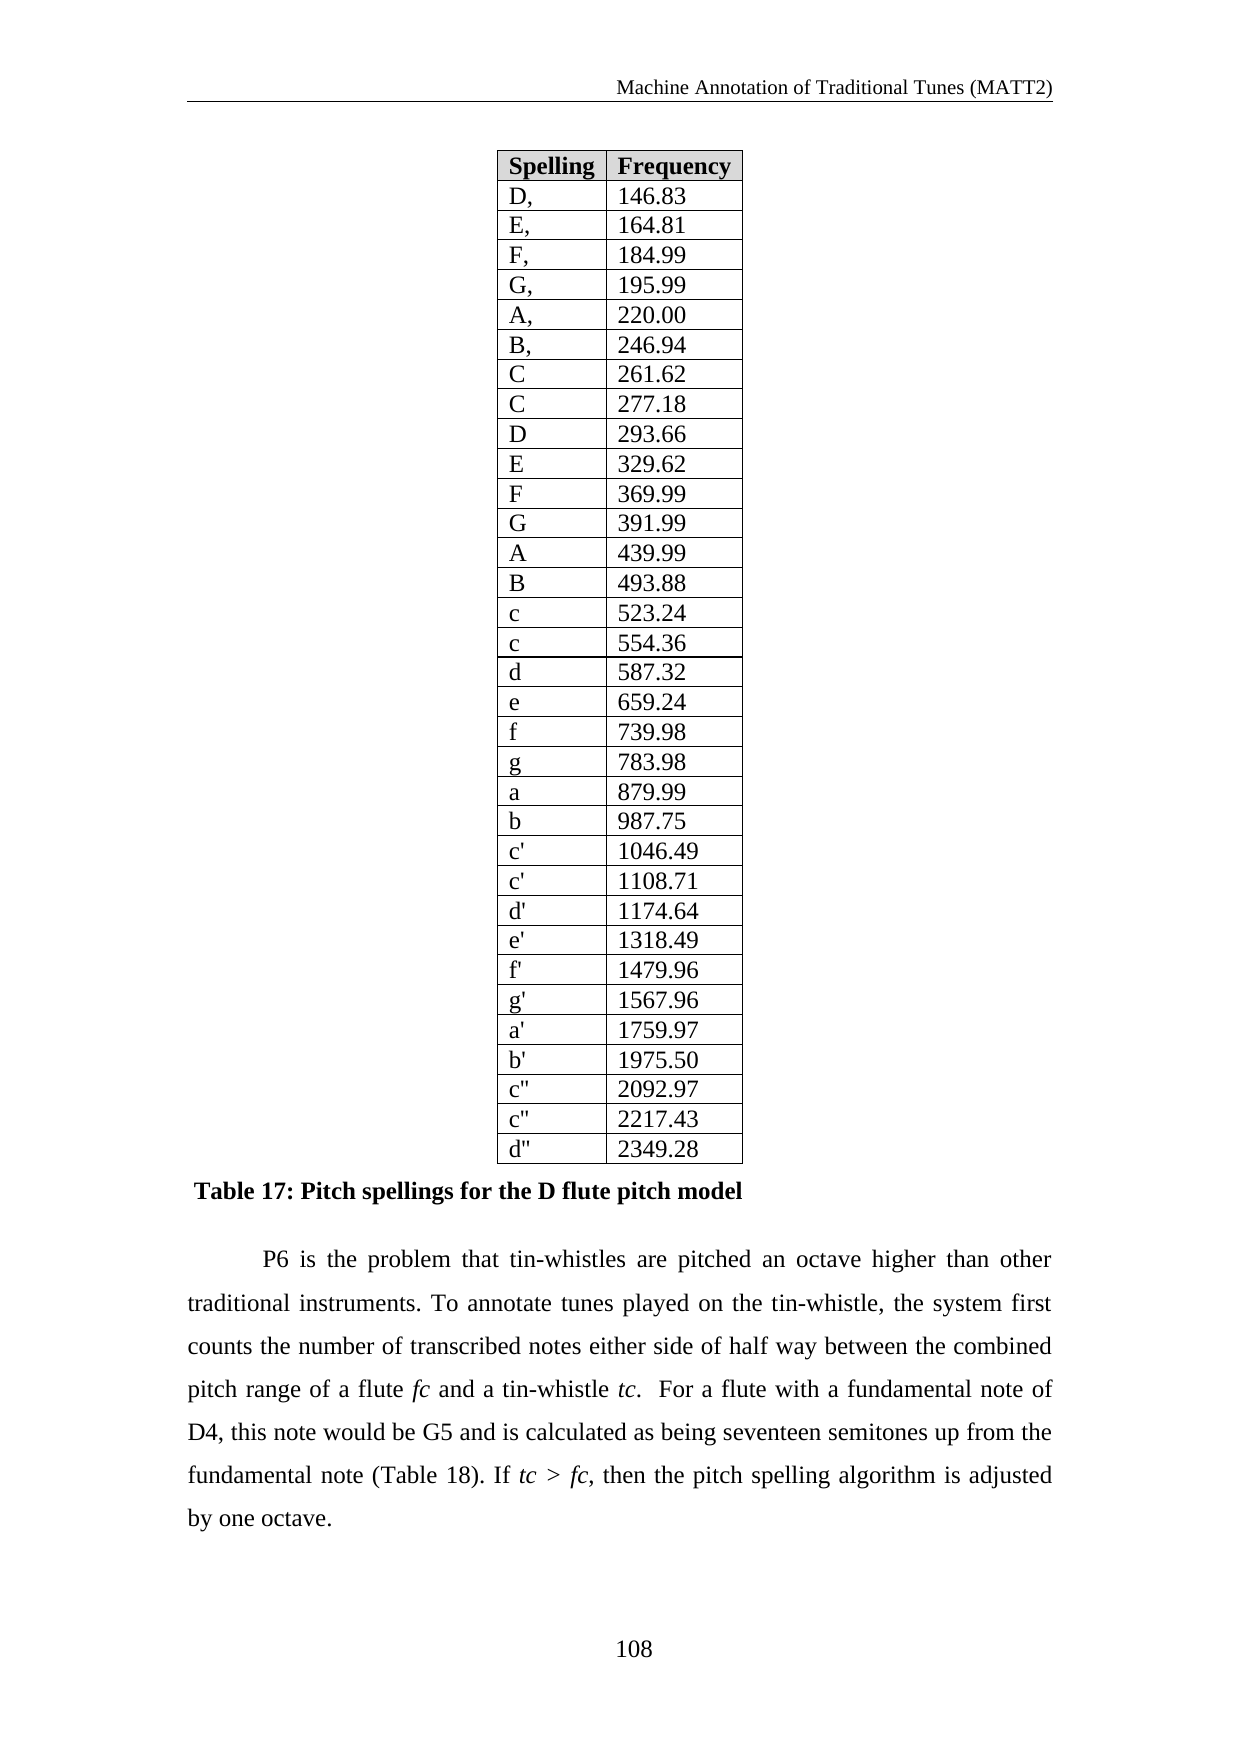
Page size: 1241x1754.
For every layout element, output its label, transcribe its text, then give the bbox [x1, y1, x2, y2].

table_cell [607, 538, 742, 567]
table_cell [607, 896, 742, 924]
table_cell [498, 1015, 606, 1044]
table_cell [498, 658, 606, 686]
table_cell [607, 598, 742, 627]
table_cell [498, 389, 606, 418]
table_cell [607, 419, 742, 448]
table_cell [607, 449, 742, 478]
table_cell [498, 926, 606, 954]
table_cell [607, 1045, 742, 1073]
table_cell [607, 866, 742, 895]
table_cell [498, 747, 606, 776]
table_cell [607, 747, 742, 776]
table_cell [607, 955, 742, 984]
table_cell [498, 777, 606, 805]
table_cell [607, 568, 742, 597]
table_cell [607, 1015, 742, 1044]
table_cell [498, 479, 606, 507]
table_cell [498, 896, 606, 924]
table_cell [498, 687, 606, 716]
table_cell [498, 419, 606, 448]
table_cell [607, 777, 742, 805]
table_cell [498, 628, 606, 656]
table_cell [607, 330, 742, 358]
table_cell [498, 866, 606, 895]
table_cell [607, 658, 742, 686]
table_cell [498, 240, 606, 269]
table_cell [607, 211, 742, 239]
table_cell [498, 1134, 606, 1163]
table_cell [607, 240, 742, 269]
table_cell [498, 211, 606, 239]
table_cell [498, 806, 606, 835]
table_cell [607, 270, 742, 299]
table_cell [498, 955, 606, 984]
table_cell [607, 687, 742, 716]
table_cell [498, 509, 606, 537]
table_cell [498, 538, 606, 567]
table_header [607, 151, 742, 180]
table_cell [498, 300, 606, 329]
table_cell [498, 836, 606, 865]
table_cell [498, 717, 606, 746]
text P6 is the problem that tin-whistles are pitched an octave higher than other traditional instruments. To annotate tunes played on the tin-whistle, the system first counts the number of transcribed notes either side of half way between the combined pitch range of a flute fc and a tin-whistle tc. For a flute with a fundamental note of D4, this note would be G5 and is calculated as being seventeen semitones up from the fundamental note (Table 18). If tc > fc, then the pitch spelling algorithm is adjusted by one octave. [187, 1244, 1053, 1532]
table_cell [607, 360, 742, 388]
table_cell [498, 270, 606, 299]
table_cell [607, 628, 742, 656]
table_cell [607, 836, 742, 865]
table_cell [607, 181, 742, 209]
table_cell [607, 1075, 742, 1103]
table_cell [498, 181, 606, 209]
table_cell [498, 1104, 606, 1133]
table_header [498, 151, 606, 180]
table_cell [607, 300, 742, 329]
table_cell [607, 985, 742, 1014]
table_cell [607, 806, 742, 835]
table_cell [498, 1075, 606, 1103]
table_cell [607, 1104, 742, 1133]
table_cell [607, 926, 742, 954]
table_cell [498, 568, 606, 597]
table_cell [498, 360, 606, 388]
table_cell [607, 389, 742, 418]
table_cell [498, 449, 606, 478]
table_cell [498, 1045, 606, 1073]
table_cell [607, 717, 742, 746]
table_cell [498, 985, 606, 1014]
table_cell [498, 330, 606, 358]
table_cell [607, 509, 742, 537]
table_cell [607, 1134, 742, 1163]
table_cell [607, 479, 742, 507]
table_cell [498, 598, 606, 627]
